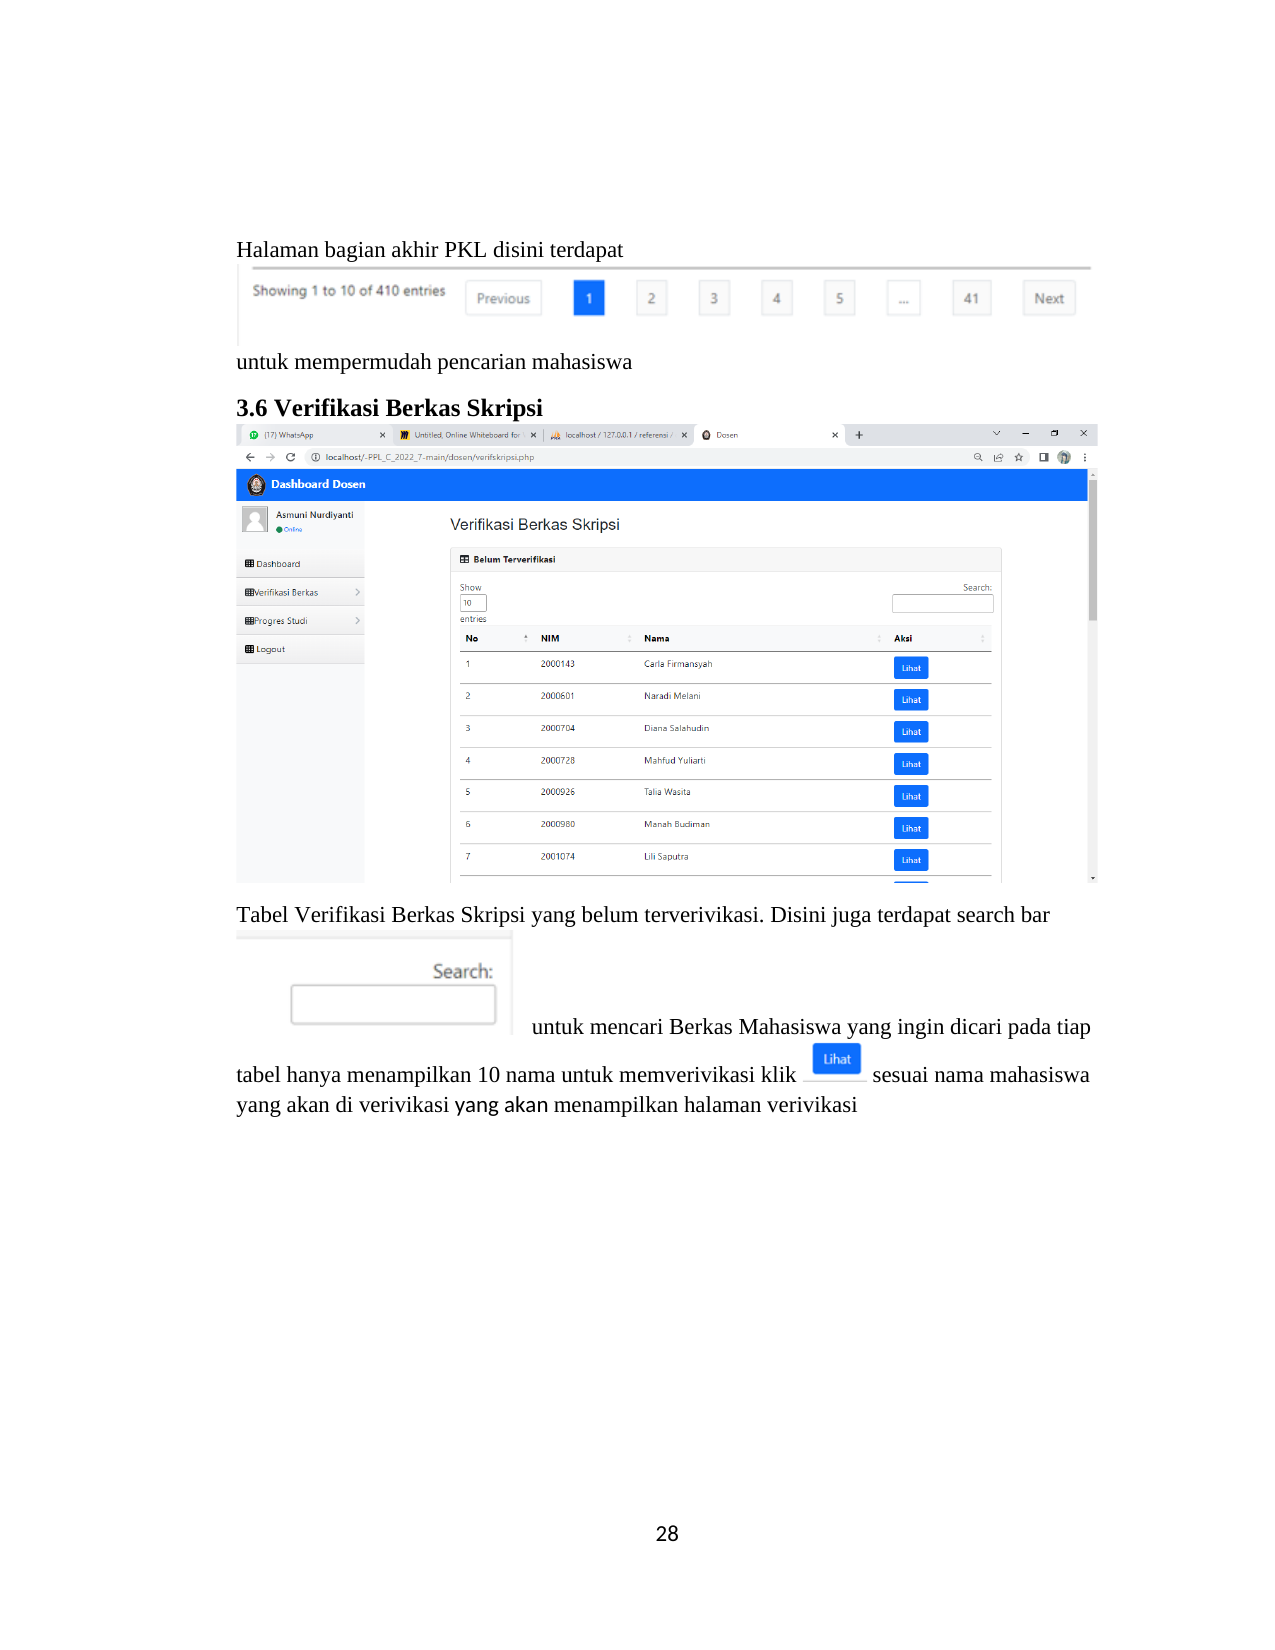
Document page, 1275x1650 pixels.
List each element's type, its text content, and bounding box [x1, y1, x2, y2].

picture [236, 424, 1098, 883]
text Halaman bagian akhir PKL disini terdapat untuk mempermudah pencarian mahasiswa [236, 346, 1098, 374]
text Tabel Verifikasi Berkas Skripsi yang belum terverivikasi. Disini juga terdapat search bar untuk mencari Berkas Mahasiswa yang ingin dicari pada tiap tabel hanya menampilkan 10 nama untuk memverivikasi klik sesuai nama mahasiswa yang akan di verivikasi yang akan menampilkan halaman verivikasi [236, 902, 1098, 1118]
text Halaman bagian akhir PKL disini terdapat untuk mempermudah pencarian mahasiswa [236, 236, 1098, 264]
picture [802, 1041, 868, 1083]
text 3.6 Verifikasi Berkas Skripsi [236, 393, 1098, 424]
picture [236, 930, 532, 1035]
picture [236, 264, 1098, 346]
